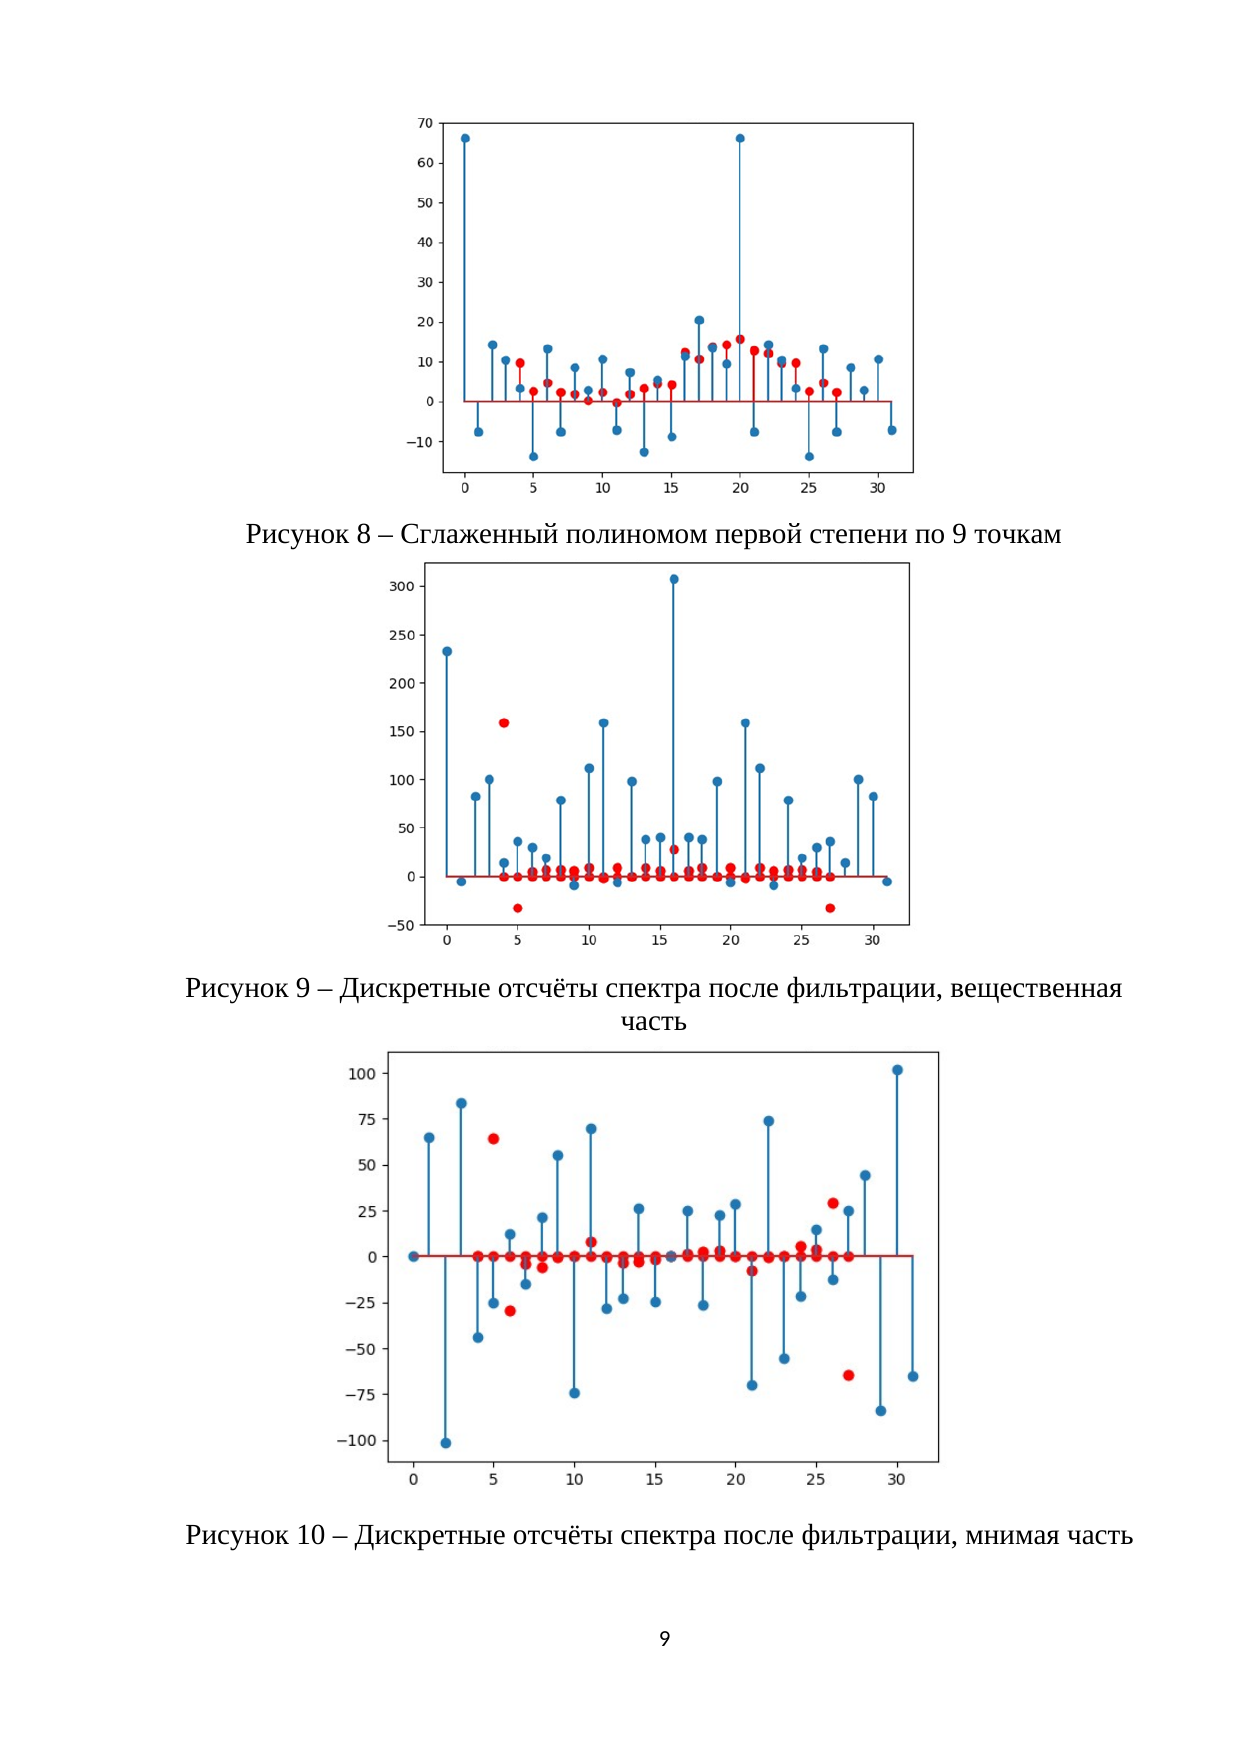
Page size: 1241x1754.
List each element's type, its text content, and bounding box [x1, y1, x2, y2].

text Рисунок 9 – Дискретные отсчёты спектра после фильтрации, вещественная часть [177, 970, 1130, 1037]
picture [337, 1046, 971, 1506]
picture [371, 559, 937, 961]
text Рисунок 10 – Дискретные отсчёты спектра после фильтрации, мнимая часть [177, 1517, 1152, 1550]
picture [390, 118, 939, 507]
text Рисунок 8 – Сглаженный полиномом первой степени по 9 точкам [177, 516, 1130, 550]
